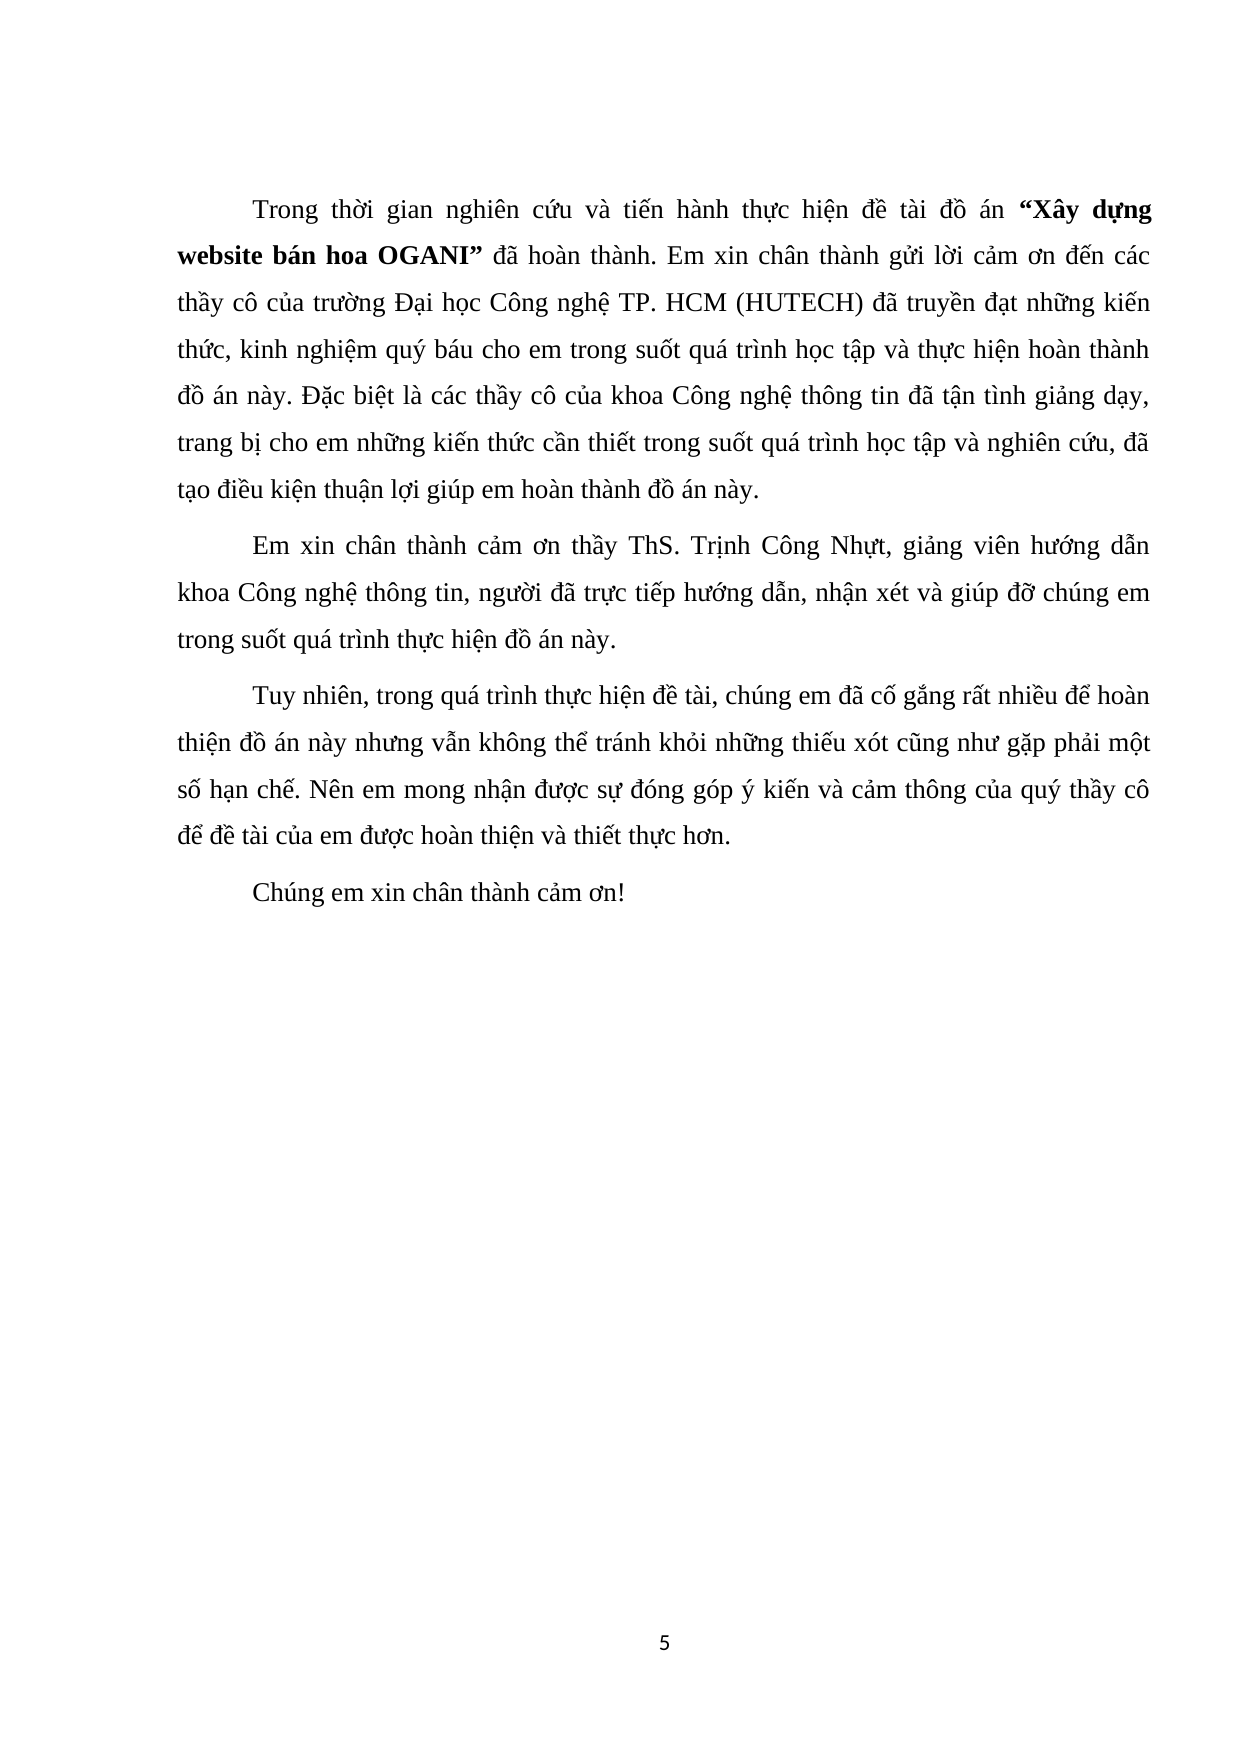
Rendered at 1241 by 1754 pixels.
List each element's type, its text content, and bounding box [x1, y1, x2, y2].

text Chúng em xin chân thành cảm ơn! [177, 876, 1152, 907]
text Tuy nhiên, trong quá trình thực hiện đề tài, chúng em đã cố gắng rất nhiều để hoàn thiện đồ án này nhưng vẫn không thể tránh khỏi những thiếu xót cũng như gặp phải một số hạn chế. Nên em mong nhận được sự đóng góp ý kiến và cảm thông của quý thầy cô để đề tài của em được hoàn thiện và thiết thực hơn. [177, 679, 1152, 851]
text Em xin chân thành cảm ơn thầy ThS. Trịnh Công Nhựt, giảng viên hướng dẫn khoa Công nghệ thông tin, người đã trực tiếp hướng dẫn, nhận xét và giúp đỡ chúng em trong suốt quá trình thực hiện đồ án này. [177, 529, 1152, 654]
text Trong thời gian nghiên cứu và tiến hành thực hiện đề tài đồ án “Xây dựng website bán hoa OGANI” đã hoàn thành. Em xin chân thành gửi lời cảm ơn đến các thầy cô của trường Đại học Công nghệ TP. HCM (HUTECH) đã truyền đạt những kiến thức, kinh nghiệm quý báu cho em trong suốt quá trình học tập và thực hiện hoàn thành đồ án này. Đặc biệt là các thầy cô của khoa Công nghệ thông tin đã tận tình giảng dạy, trang bị cho em những kiến thức cần thiết trong suốt quá trình học tập và nghiên cứu, đã tạo điều kiện thuận lợi giúp em hoàn thành đồ án này. [177, 193, 1152, 504]
